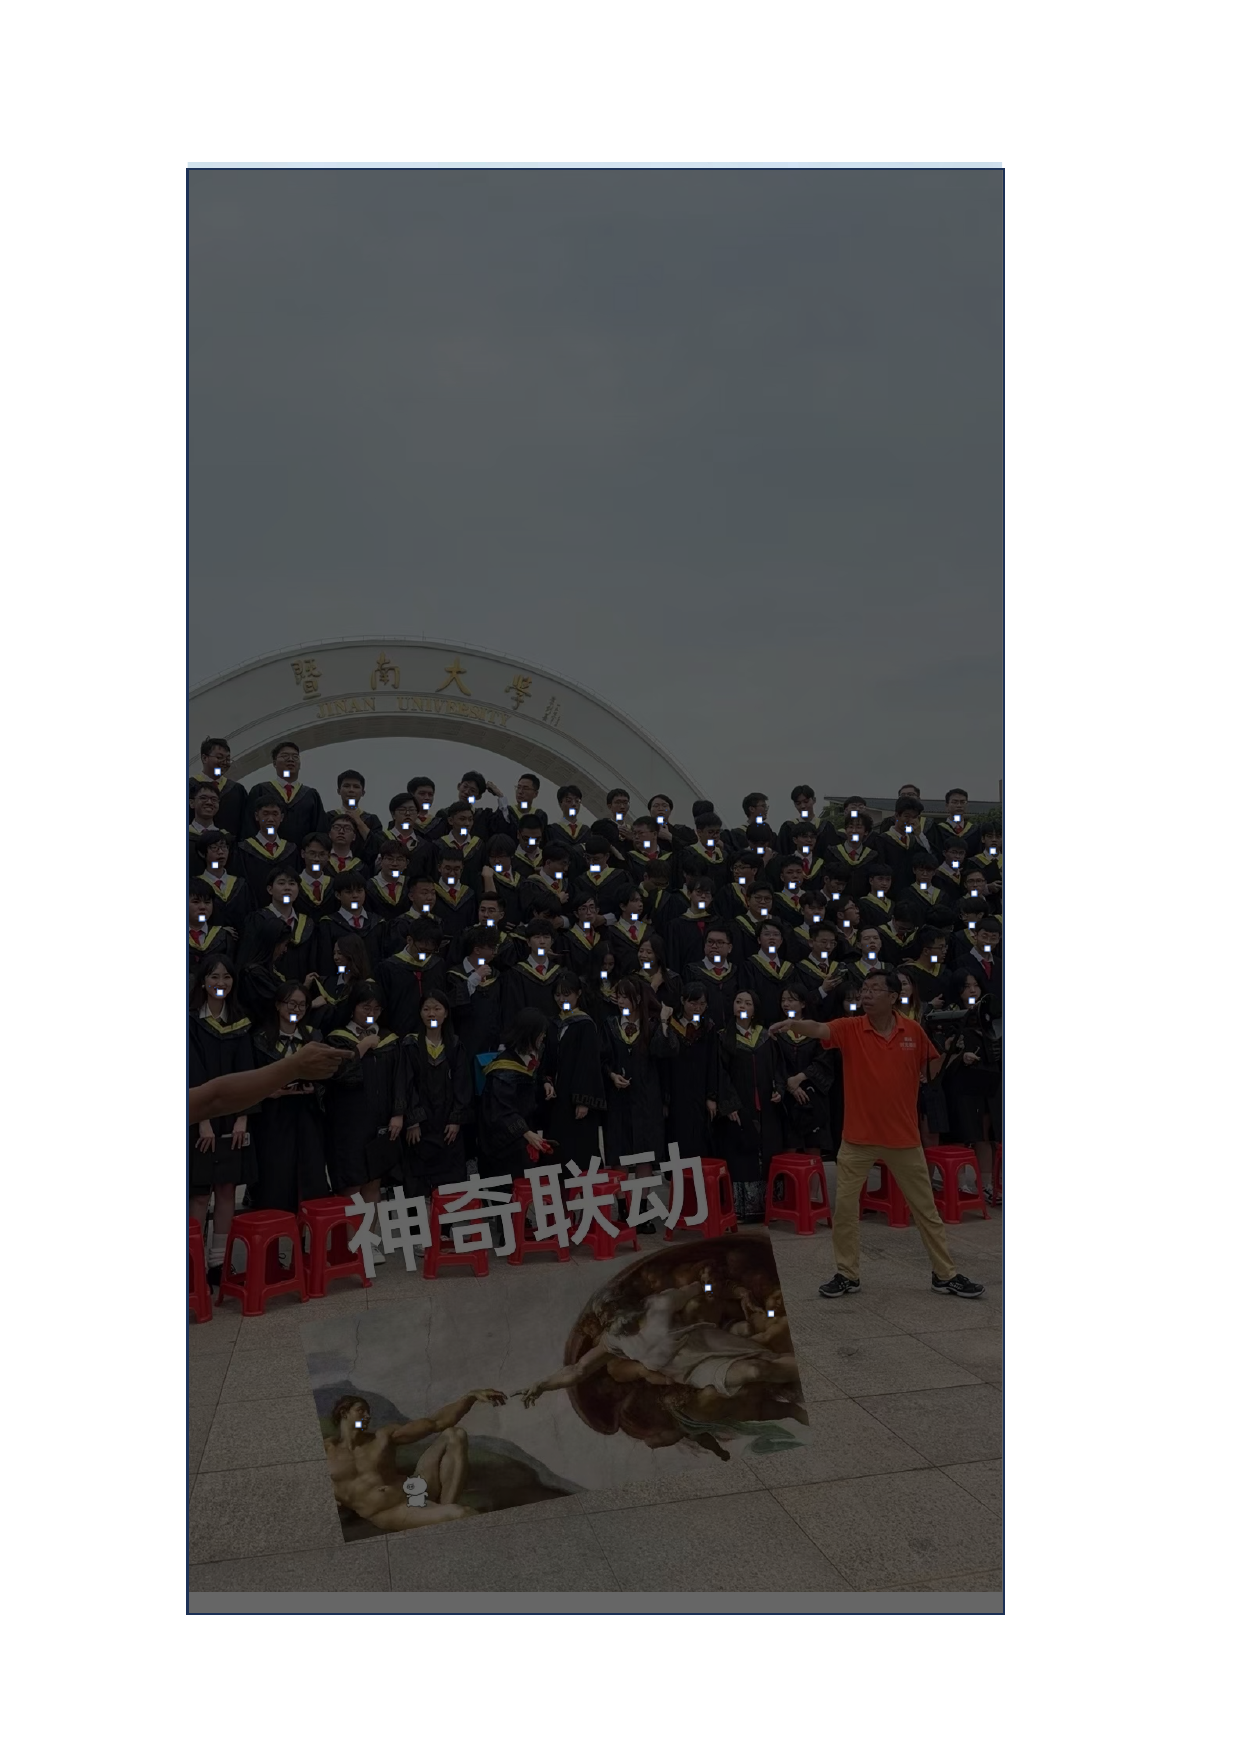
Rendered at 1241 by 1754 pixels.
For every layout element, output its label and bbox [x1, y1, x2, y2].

picture [189, 170, 1003, 1592]
picture [187, 162, 1003, 168]
